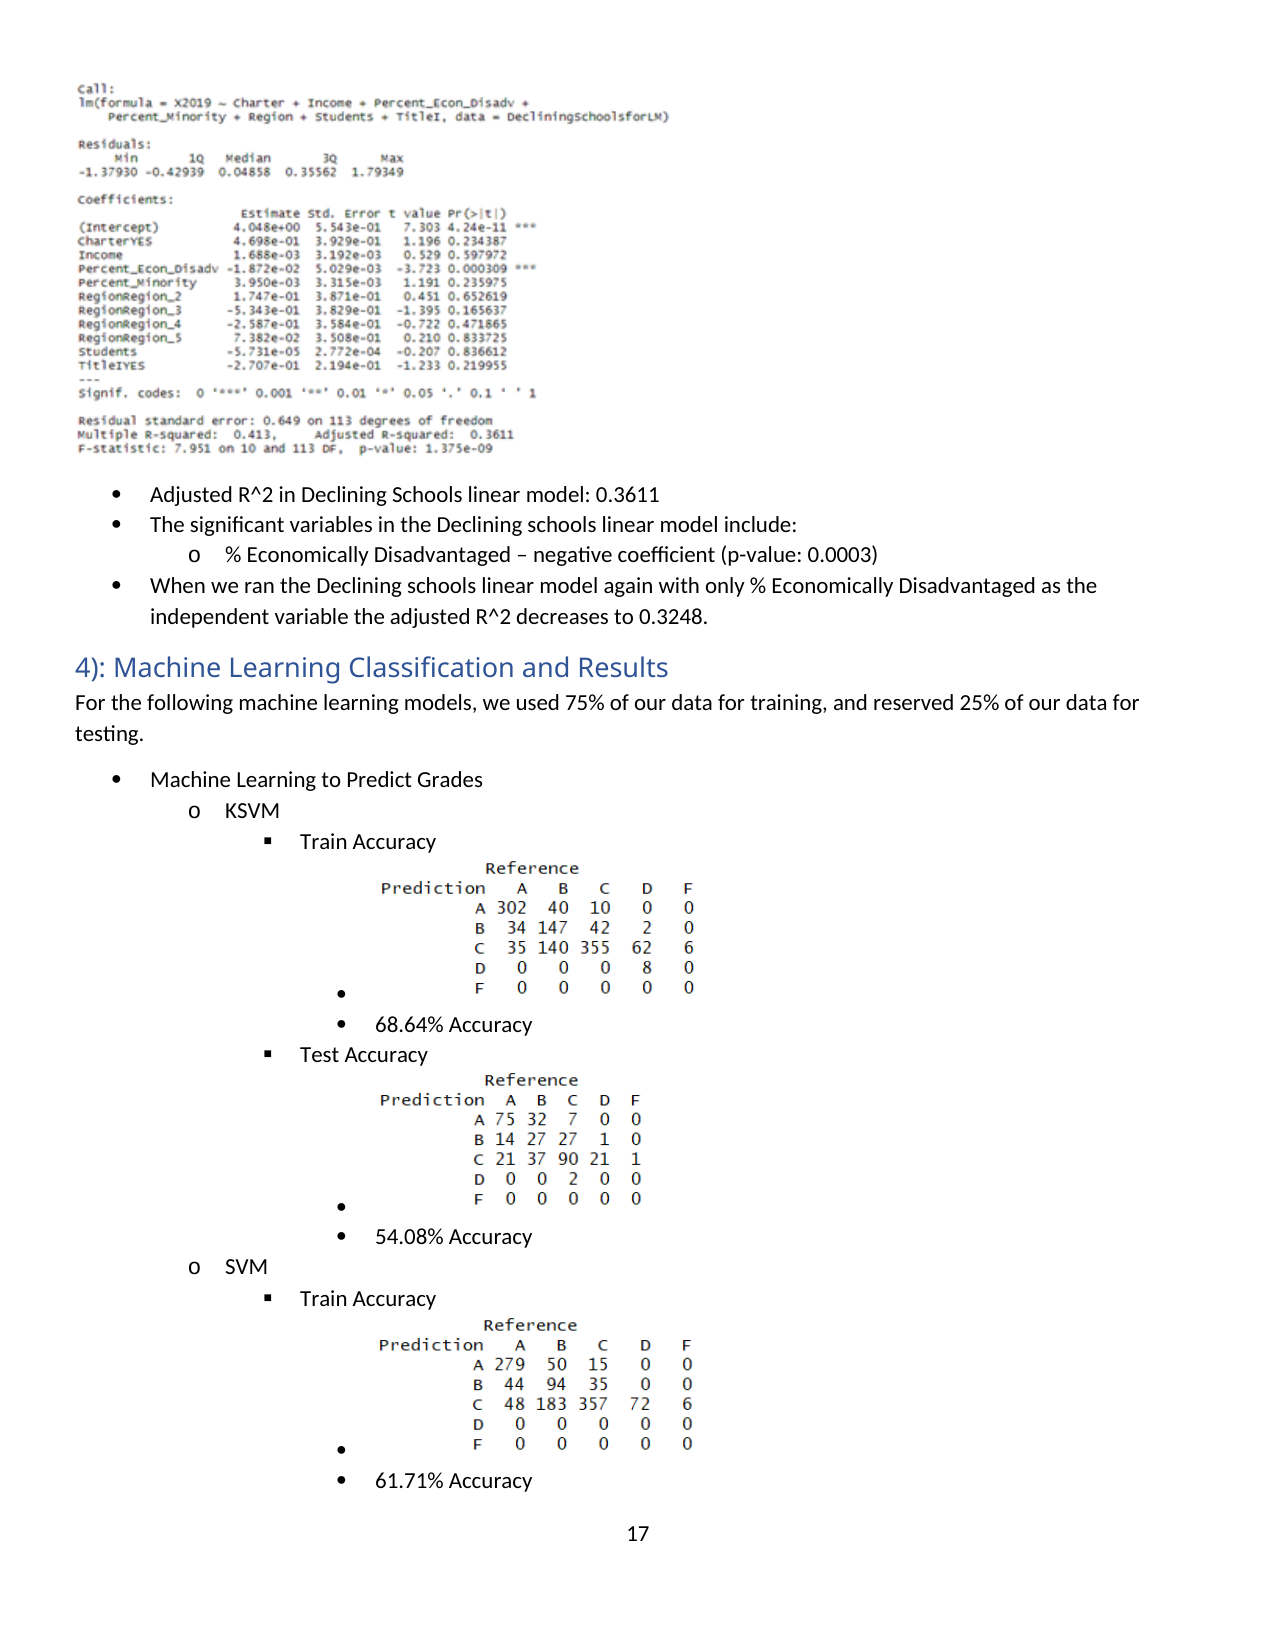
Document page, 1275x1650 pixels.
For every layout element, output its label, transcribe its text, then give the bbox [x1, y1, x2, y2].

list 61.71% Accuracy [337, 1466, 1200, 1494]
picture [75, 75, 677, 461]
list The significant variables in the Declining schools linear model include: [112, 510, 1200, 538]
list Train Accuracy [262, 1284, 1200, 1312]
list Machine Learning to Predict Grades [112, 766, 1200, 794]
list 54.08% Accuracy [337, 1222, 1200, 1250]
list KSVM [187, 796, 1200, 825]
subtitle 4): Machine Learning Classification and Results [75, 649, 1200, 686]
list Adjusted R^2 in Declining Schools linear model: 0.3611 [112, 480, 1200, 508]
picture [375, 1314, 702, 1459]
list Train Accuracy [262, 827, 1200, 855]
list % Economically Disadvantaged – negative coefficient (p-value: 0.0003) [187, 540, 1200, 569]
picture [375, 857, 714, 1003]
list 68.64% Accuracy [337, 1010, 1200, 1038]
list Test Accuracy [262, 1040, 1200, 1068]
picture [375, 1070, 655, 1215]
text For the following machine learning models, we used 75% of our data for training, and reserved 25% of our data for testing. [75, 688, 1200, 747]
list When we ran the Declining schools linear model again with only % Economically Disadvantaged as the independent variable the adjusted R^2 decreases to 0.3248. [112, 572, 1200, 630]
list SVM [187, 1252, 1200, 1282]
